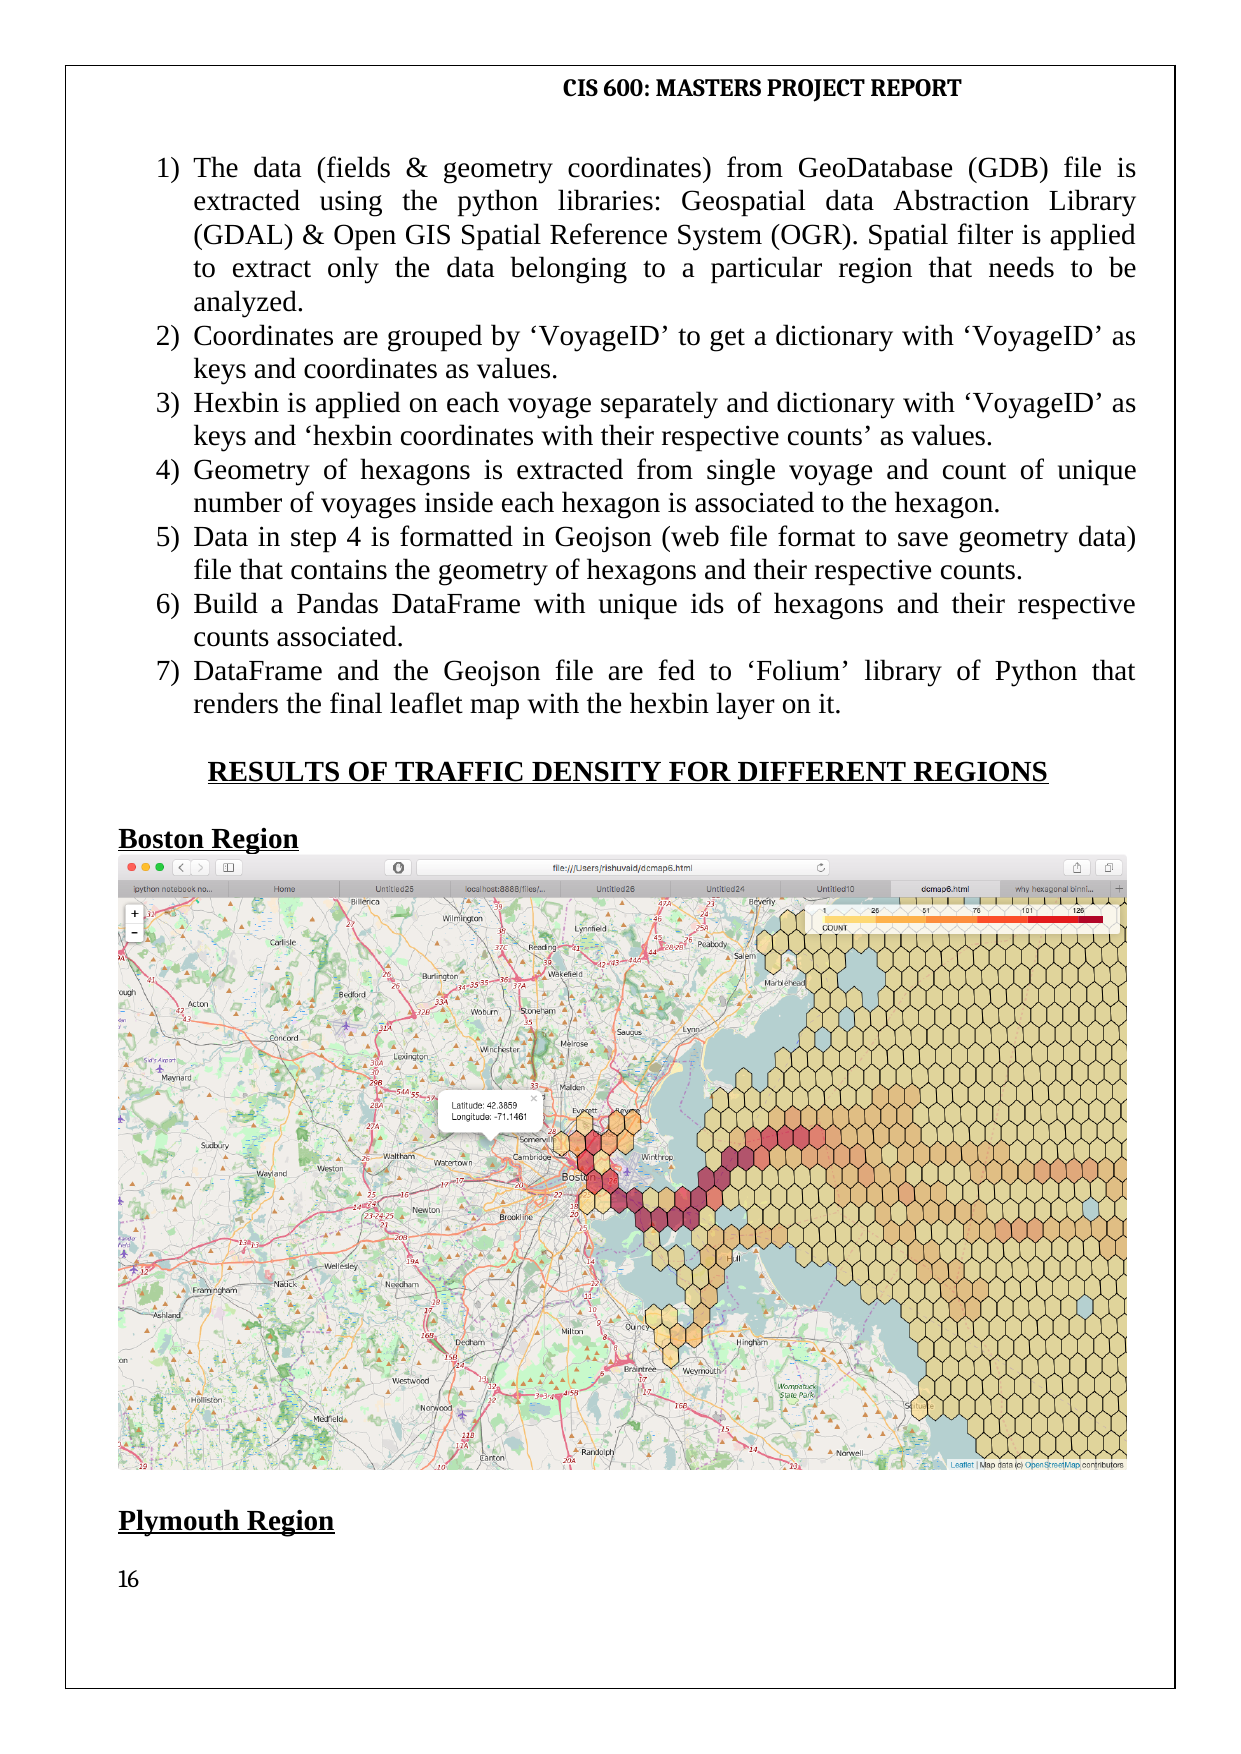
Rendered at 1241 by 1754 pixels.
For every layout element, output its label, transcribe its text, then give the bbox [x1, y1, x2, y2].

picture [118, 854, 1127, 1470]
list Hexbin is applied on each voyage separately and dictionary with ‘VoyageID’ as keys and ‘hexbin coordinates with their respective counts’ as values. [156, 385, 1137, 452]
list DataFrame and the Geojson file are fed to ‘Folium’ library of Python that renders the final leaflet map with the hexbin layer on it. [156, 653, 1137, 720]
list The data (fields & geometry coordinates) from GeoDatabase (GDB) file is extracted using the python libraries: Geospatial data Abstraction Library (GDAL) & Open GIS Spatial Reference System (OGR). Spatial filter is applied to extract only the data belonging to a particular region that needs to be analyzed. [156, 150, 1137, 318]
text RESULTS OF TRAFFIC DENSITY FOR DIFFERENT REGIONS [118, 754, 1137, 787]
list Coordinates are grouped by ‘VoyageID’ to get a dictionary with ‘VoyageID’ as keys and coordinates as values. [156, 318, 1137, 385]
list Data in step 4 is formatted in Geojson (web file format to save geometry data) file that contains the geometry of hexagons and their respective counts. [156, 519, 1137, 586]
list Build a Pandas DataFrame with unique ids of hexagons and their respective counts associated. [156, 586, 1137, 653]
text Boston Region [118, 821, 1137, 854]
text Plymouth Region [118, 1503, 1137, 1536]
list Geometry of hexagons is extracted from single voyage and count of unique number of voyages inside each hexagon is associated to the hexagon. [156, 452, 1137, 519]
